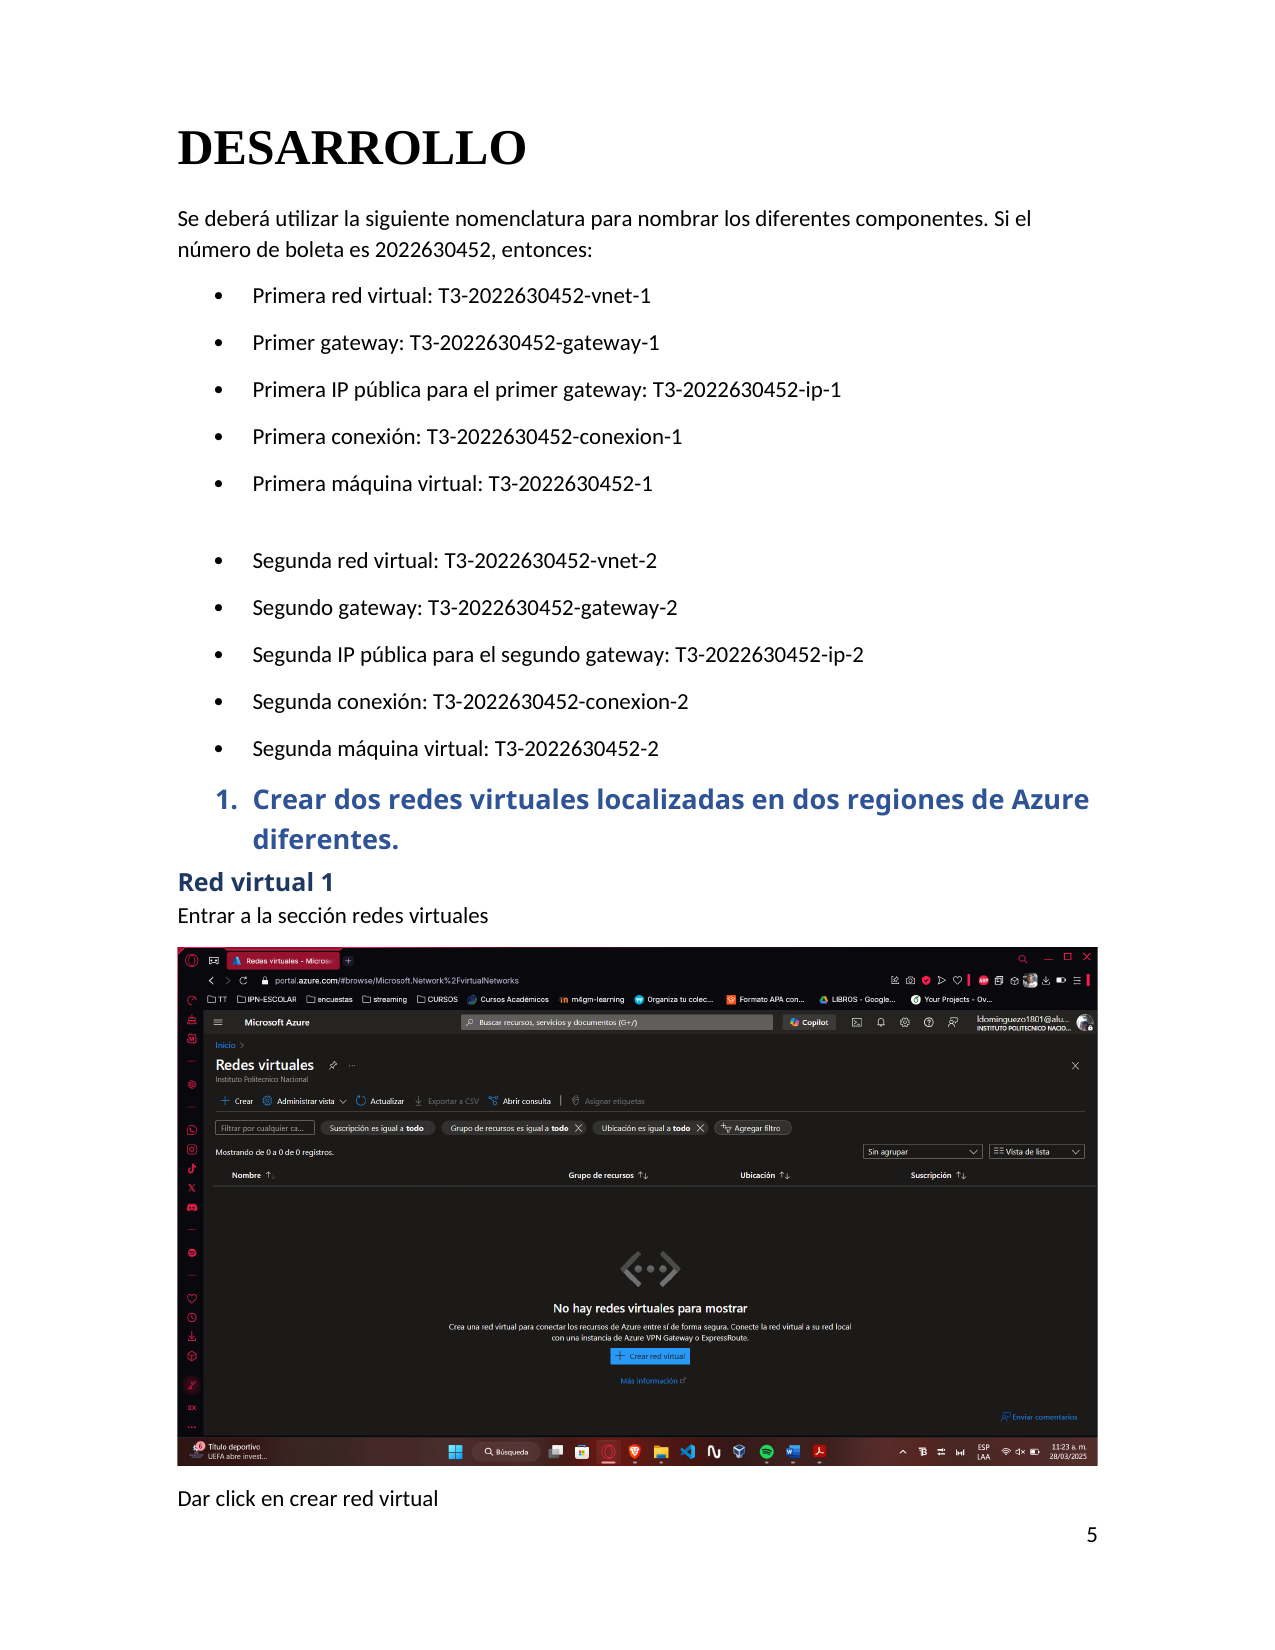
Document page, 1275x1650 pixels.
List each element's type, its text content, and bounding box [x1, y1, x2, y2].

subtitle Red virtual 1 [177, 864, 1098, 898]
list Segunda conexión: T3-2022630452-conexion-2 [215, 687, 1098, 715]
list Segundo gateway: T3-2022630452-gateway-2 [215, 593, 1098, 621]
list Primera conexión: T3-2022630452-conexion-1 [215, 422, 1098, 450]
list Segunda red virtual: T3-2022630452-vnet-2 [215, 546, 1098, 574]
list Primera IP pública para el primer gateway: T3-2022630452-ip-1 [215, 375, 1098, 403]
subtitle Crear dos redes virtuales localizadas en dos regiones de Azure diferentes. [215, 781, 1098, 857]
list Segunda máquina virtual: T3-2022630452-2 [215, 734, 1098, 762]
list Segunda IP pública para el segundo gateway: T3-2022630452-ip-2 [215, 640, 1098, 668]
list Primera máquina virtual: T3-2022630452-1 [215, 469, 1098, 527]
list Primer gateway: T3-2022630452-gateway-1 [215, 328, 1098, 356]
text Se deberá utilizar la siguiente nomenclatura para nombrar los diferentes componentes. Si el número de boleta es 2022630452, entonces: [177, 204, 1098, 263]
picture [177, 947, 1098, 1466]
text Entrar a la sección redes virtuales [177, 901, 1098, 929]
subtitle DESARROLLO [177, 118, 1098, 175]
text Dar click en crear red virtual [177, 1484, 1098, 1513]
list Primera red virtual: T3-2022630452-vnet-1 [215, 282, 1098, 309]
